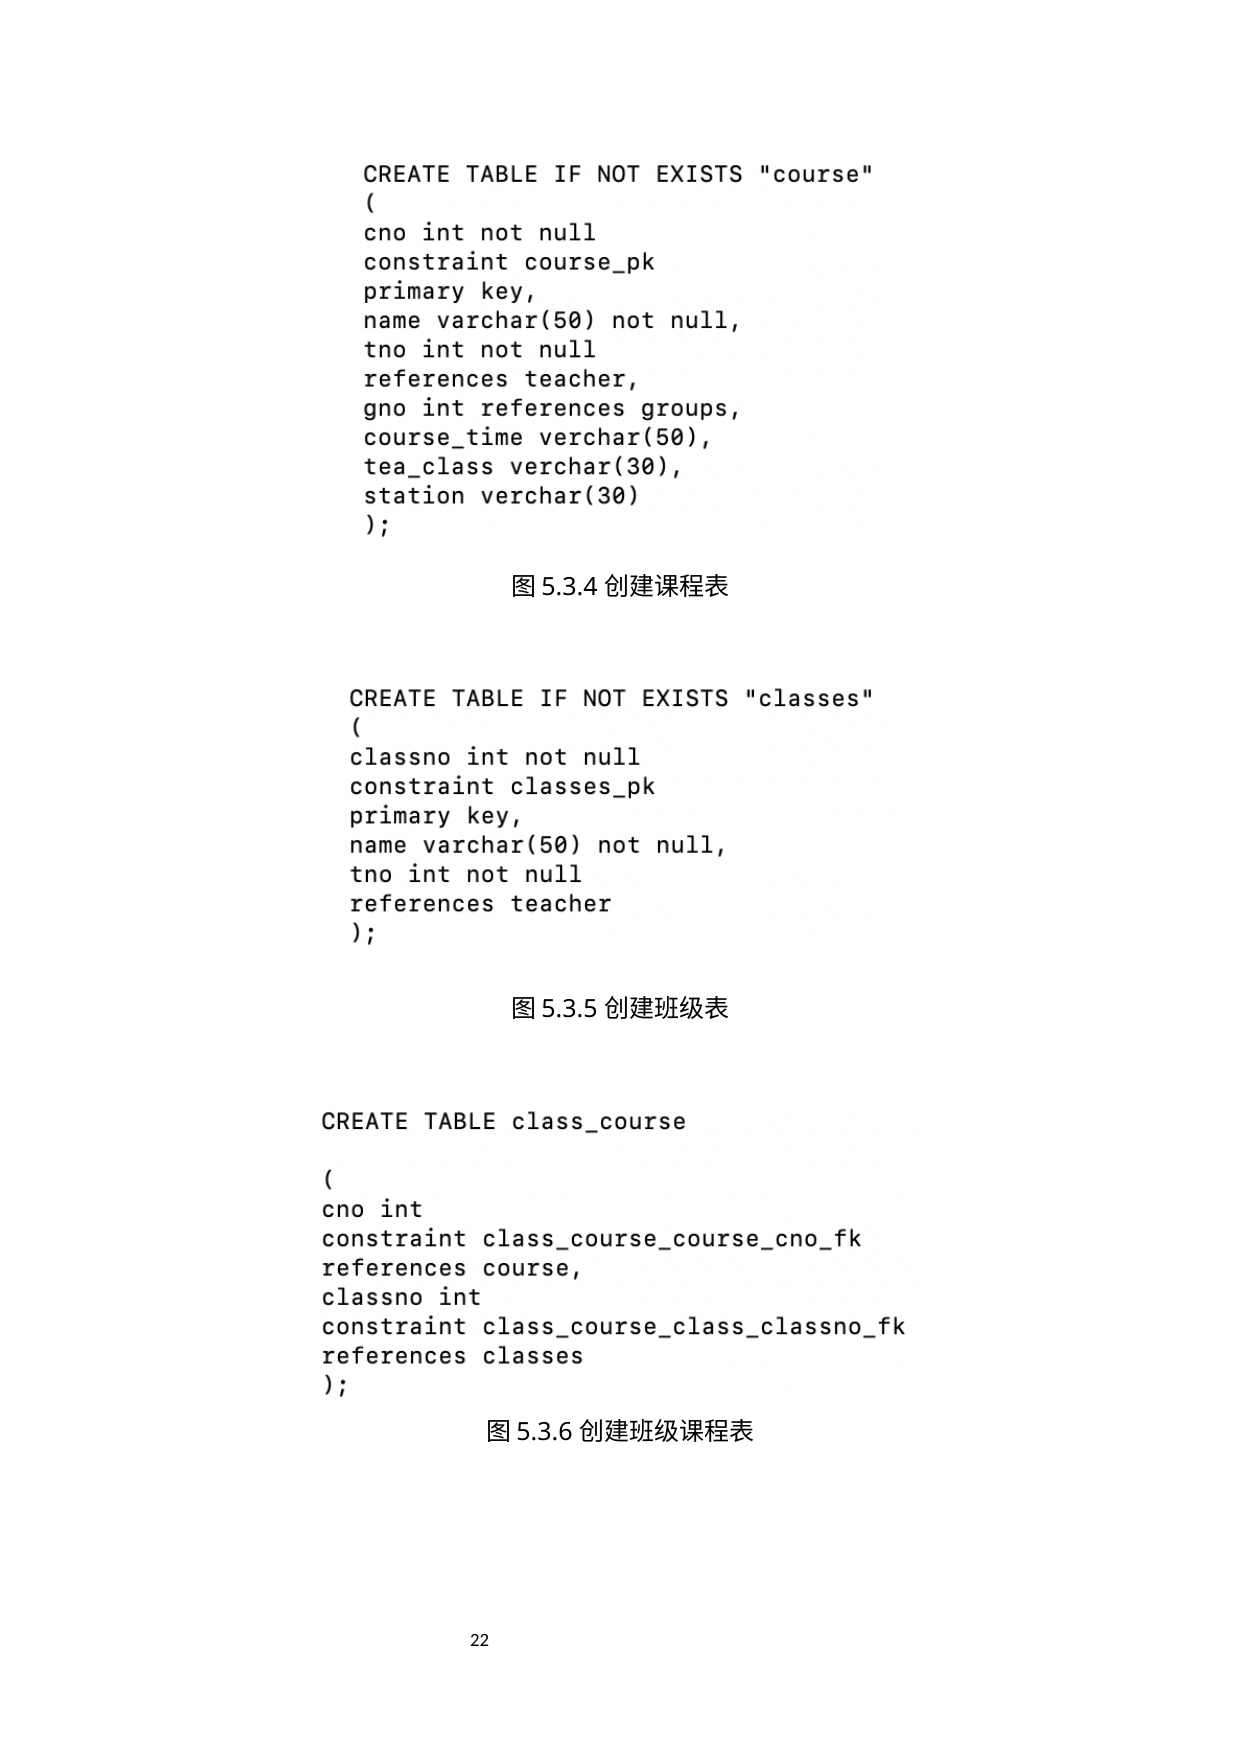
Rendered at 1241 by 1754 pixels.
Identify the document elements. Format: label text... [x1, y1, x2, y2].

picture [359, 162, 881, 539]
picture [316, 1104, 925, 1397]
list 图5.3.5 创建班级表 [187, 974, 1053, 1039]
list 图5.3.6 创建班级课程表 [187, 1397, 1053, 1462]
list 图5.3.4 创建课程表 [187, 552, 1053, 617]
picture [343, 682, 898, 947]
